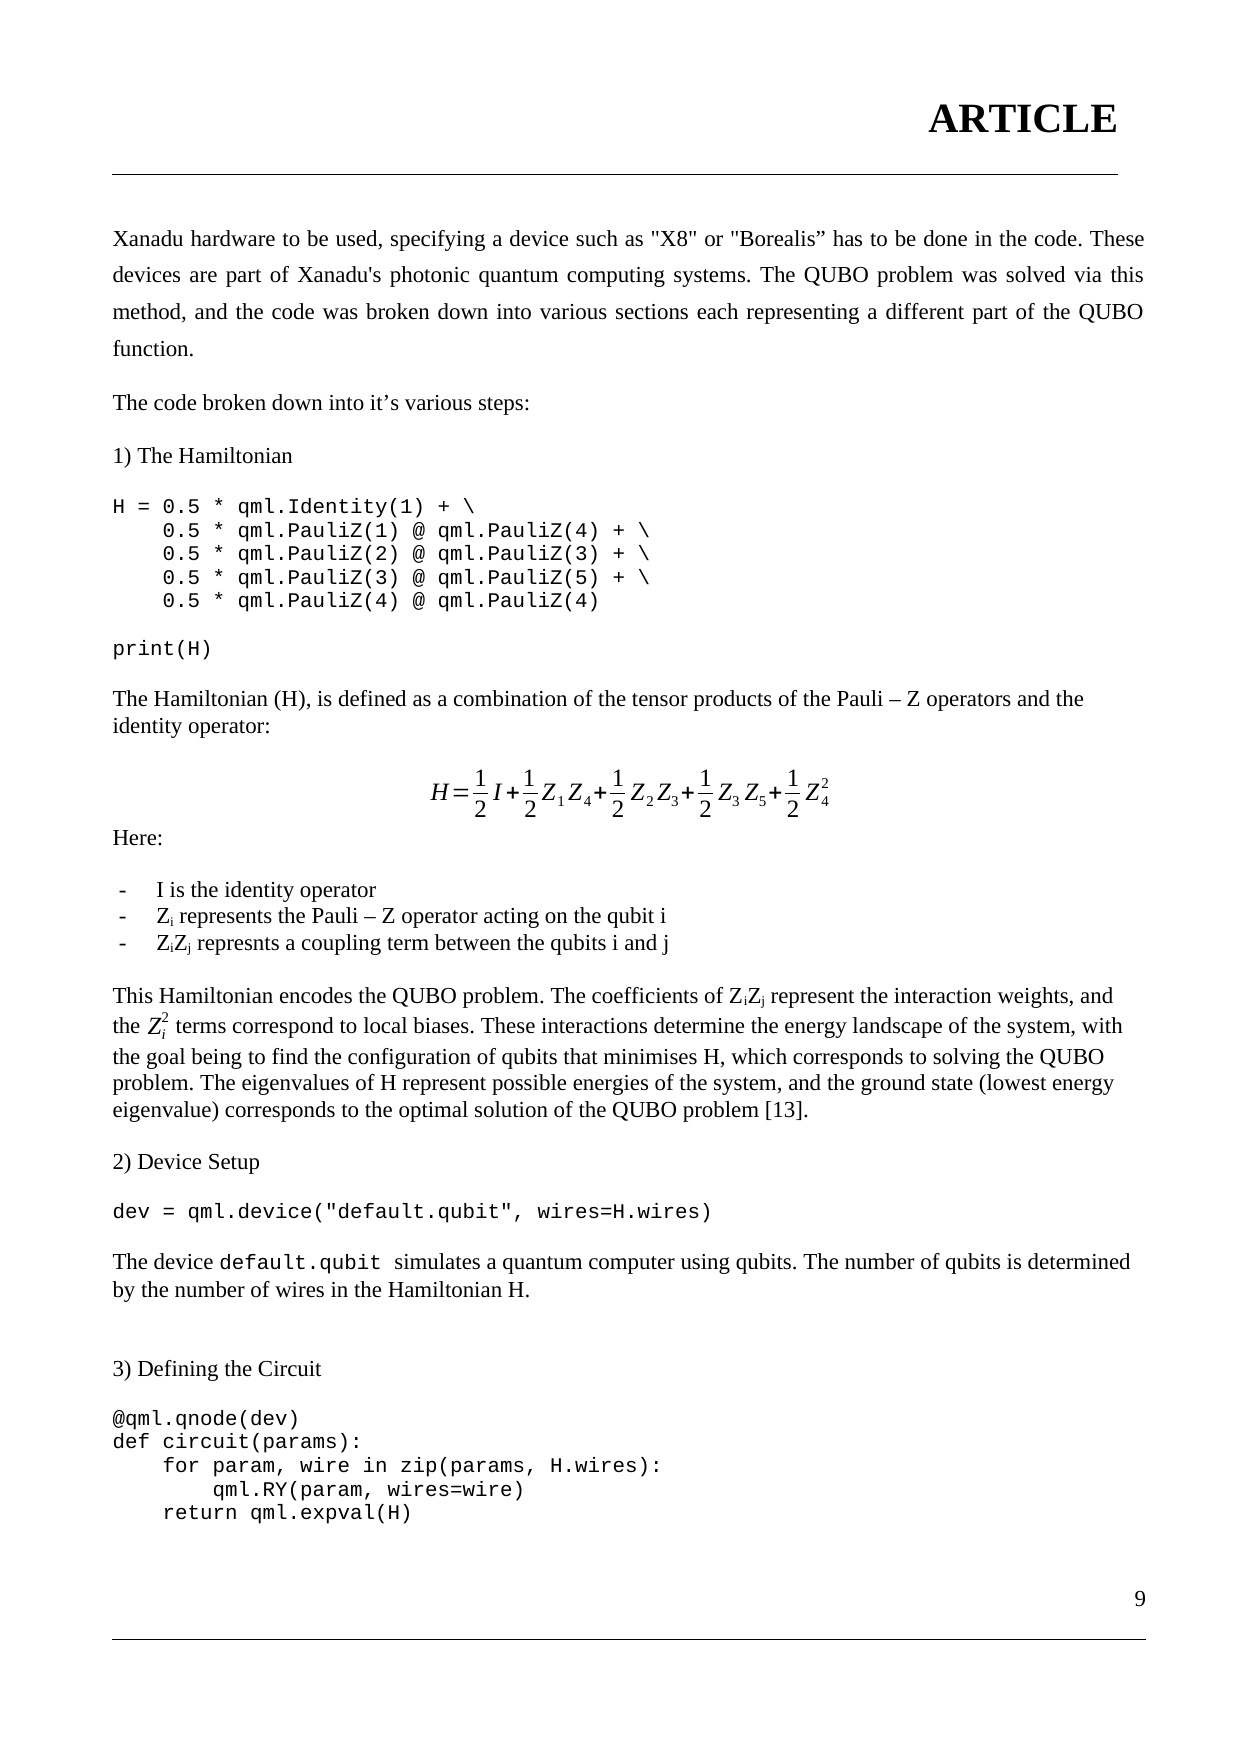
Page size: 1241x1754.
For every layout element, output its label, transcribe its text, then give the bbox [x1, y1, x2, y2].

list Zi represents the Pauli – Z operator acting on the qubit i [118, 903, 1146, 929]
text The device default.qubit simulates a quantum computer using qubits. The number of qubits is determined by the number of wires in the Hamiltonian H. [112, 1248, 1146, 1302]
text 0.5 * qml.PauliZ(4) @ qml.PauliZ(4) [112, 591, 1146, 614]
text @qml.qnode(dev) [112, 1408, 1146, 1431]
text 2) Device Setup [112, 1148, 1146, 1175]
list I is the identity operator [118, 876, 1146, 903]
text 0.5 * qml.PauliZ(1) @ qml.PauliZ(4) + \ [112, 519, 1146, 543]
text 0.5 * qml.PauliZ(2) @ qml.PauliZ(3) + \ [112, 543, 1146, 567]
text 1) The Hamiltonian [112, 442, 1146, 469]
text def circuit(params): [112, 1431, 1146, 1455]
text H = 0.5 * qml.Identity(1) + \ [112, 496, 1146, 519]
text for param, wire in zip(params, H.wires): [112, 1455, 1146, 1479]
text 0.5 * qml.PauliZ(3) @ qml.PauliZ(5) + \ [112, 567, 1146, 591]
text The code broken down into it’s various steps: [112, 389, 1146, 415]
text print(H) [112, 638, 1146, 661]
text This Hamiltonian encodes the QUBO problem. The coefficients of ZiZj represent the interaction weights, and the terms correspond to local biases. These interactions determine the energy landscape of the system, with the goal being to find the configuration of qubits that minimises H, which corresponds to solving the QUBO problem. The eigenvalues of H represent possible energies of the system, and the ground state (lowest energy eigenvalue) corresponds to the optimal solution of the QUBO problem [13]. [112, 982, 1146, 1122]
text return qml.expval(H) [112, 1502, 1146, 1526]
text The Hamiltonian (H), is defined as a combination of the tensor products of the Pauli – Z operators and the identity operator: [112, 686, 1146, 738]
list ZiZj represnts a coupling term between the qubits i and j [118, 929, 1146, 955]
text 3) Defining the Circuit [112, 1355, 1146, 1381]
text qml.RY(param, wires=wire) [112, 1479, 1146, 1502]
text Here: [112, 823, 1146, 850]
text dev = qml.device("default.qubit", wires=H.wires) [112, 1201, 1146, 1225]
